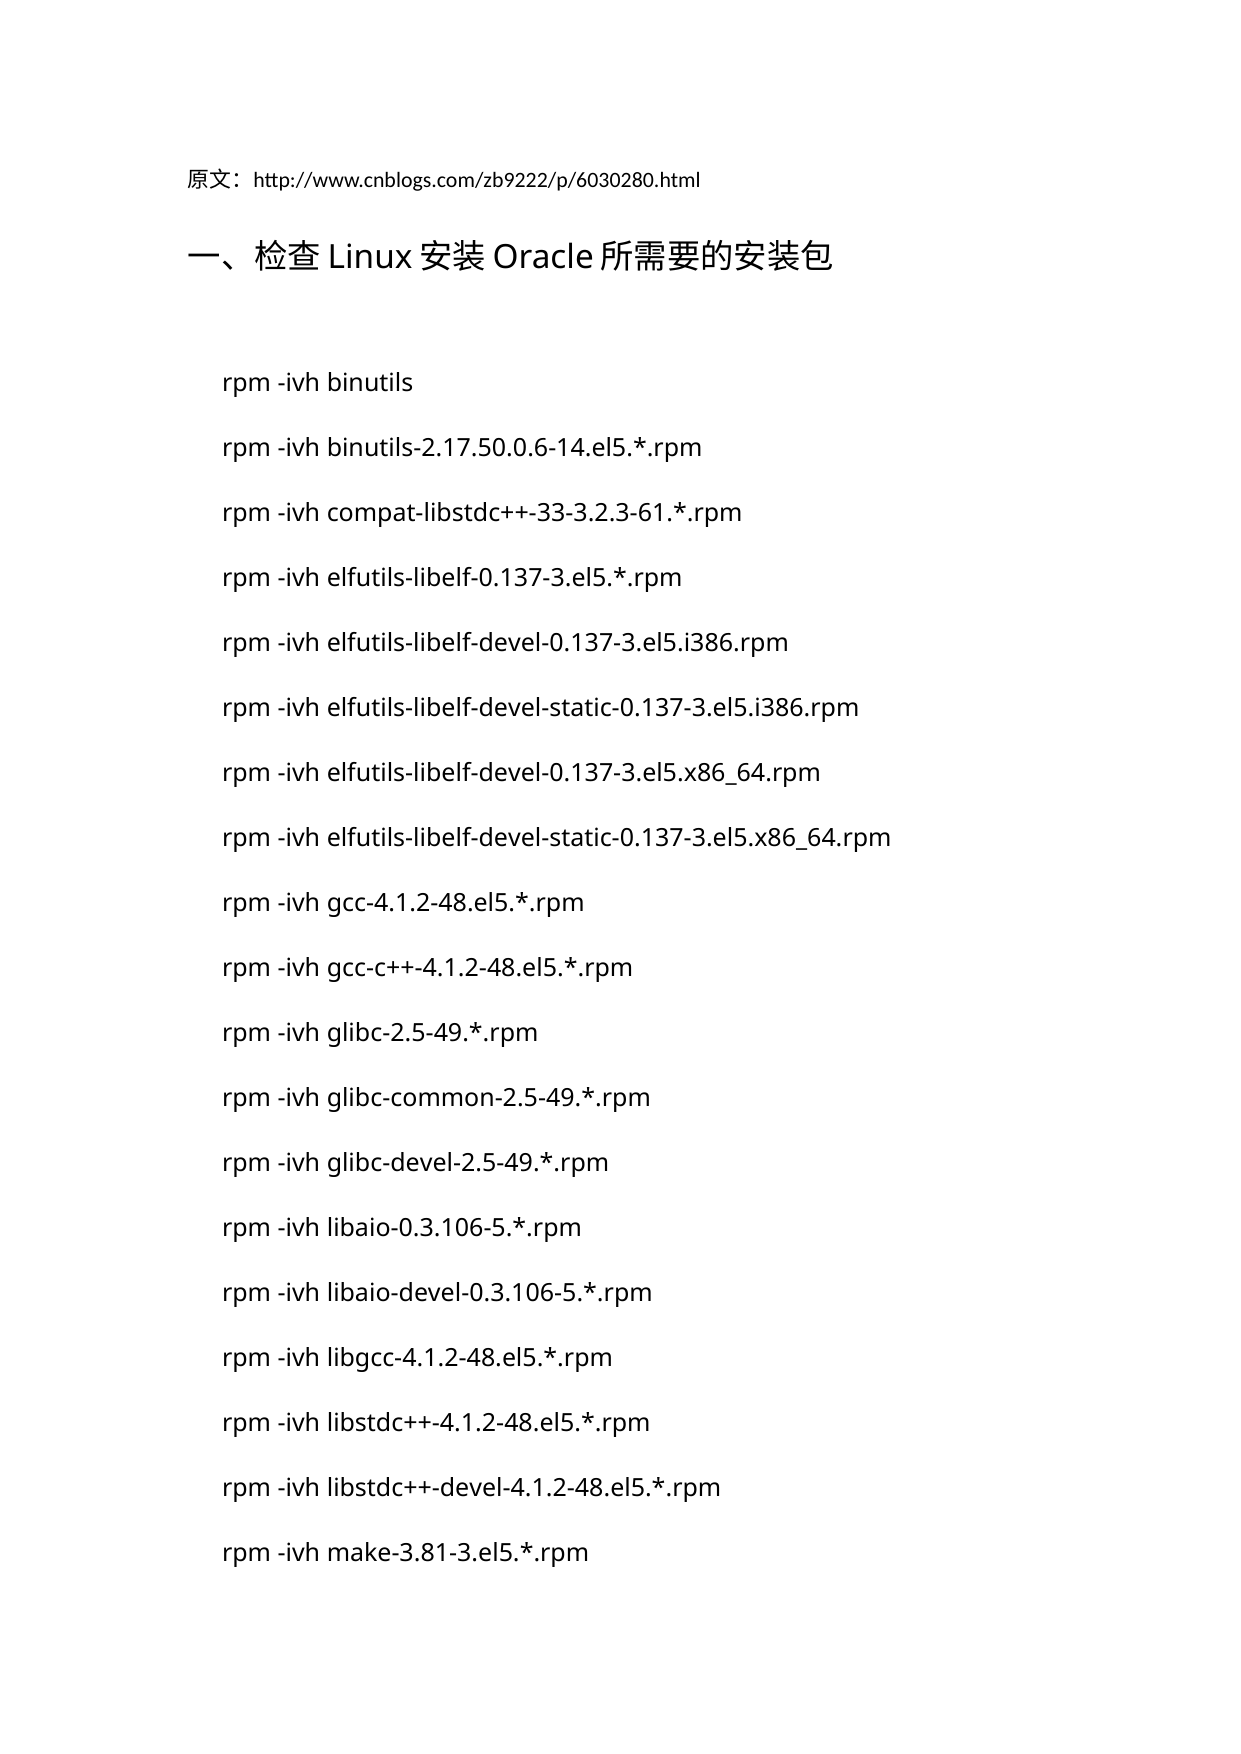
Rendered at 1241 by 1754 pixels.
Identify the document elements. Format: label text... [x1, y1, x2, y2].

text rpm -ivh elfutils-libelf-devel-0.137-3.el5.x86_64.rpm [222, 739, 1053, 804]
text rpm -ivh glibc-common-2.5-49.*.rpm [222, 1064, 1053, 1129]
text 原文：http://www.cnblogs.com/zb9222/p/6030280.html [187, 162, 1053, 194]
text rpm -ivh elfutils-libelf-devel-static-0.137-3.el5.i386.rpm [222, 674, 1053, 739]
text rpm -ivh compat-libstdc++-33-3.2.3-61.*.rpm [222, 479, 1053, 544]
text rpm -ivh libaio-devel-0.3.106-5.*.rpm [222, 1259, 1053, 1324]
subtitle 一、检查Linux安装Oracle所需要的安装包 [187, 222, 1053, 287]
text rpm -ivh libstdc++-4.1.2-48.el5.*.rpm [222, 1389, 1053, 1454]
text rpm -ivh gcc-4.1.2-48.el5.*.rpm [222, 869, 1053, 934]
text rpm -ivh elfutils-libelf-devel-static-0.137-3.el5.x86_64.rpm [222, 804, 1053, 869]
text rpm -ivh binutils-2.17.50.0.6-14.el5.*.rpm [222, 414, 1053, 479]
text rpm -ivh make-3.81-3.el5.*.rpm [222, 1519, 1053, 1584]
text rpm -ivh elfutils-libelf-0.137-3.el5.*.rpm [222, 544, 1053, 609]
text rpm -ivh glibc-devel-2.5-49.*.rpm [222, 1129, 1053, 1194]
text rpm -ivh glibc-2.5-49.*.rpm [222, 999, 1053, 1064]
text rpm -ivh libaio-0.3.106-5.*.rpm [222, 1194, 1053, 1259]
text rpm -ivh gcc-c++-4.1.2-48.el5.*.rpm [222, 934, 1053, 999]
text rpm -ivh libgcc-4.1.2-48.el5.*.rpm [222, 1324, 1053, 1389]
text rpm -ivh binutils [222, 349, 1053, 414]
text rpm -ivh libstdc++-devel-4.1.2-48.el5.*.rpm [222, 1454, 1053, 1519]
text rpm -ivh elfutils-libelf-devel-0.137-3.el5.i386.rpm [222, 609, 1053, 674]
